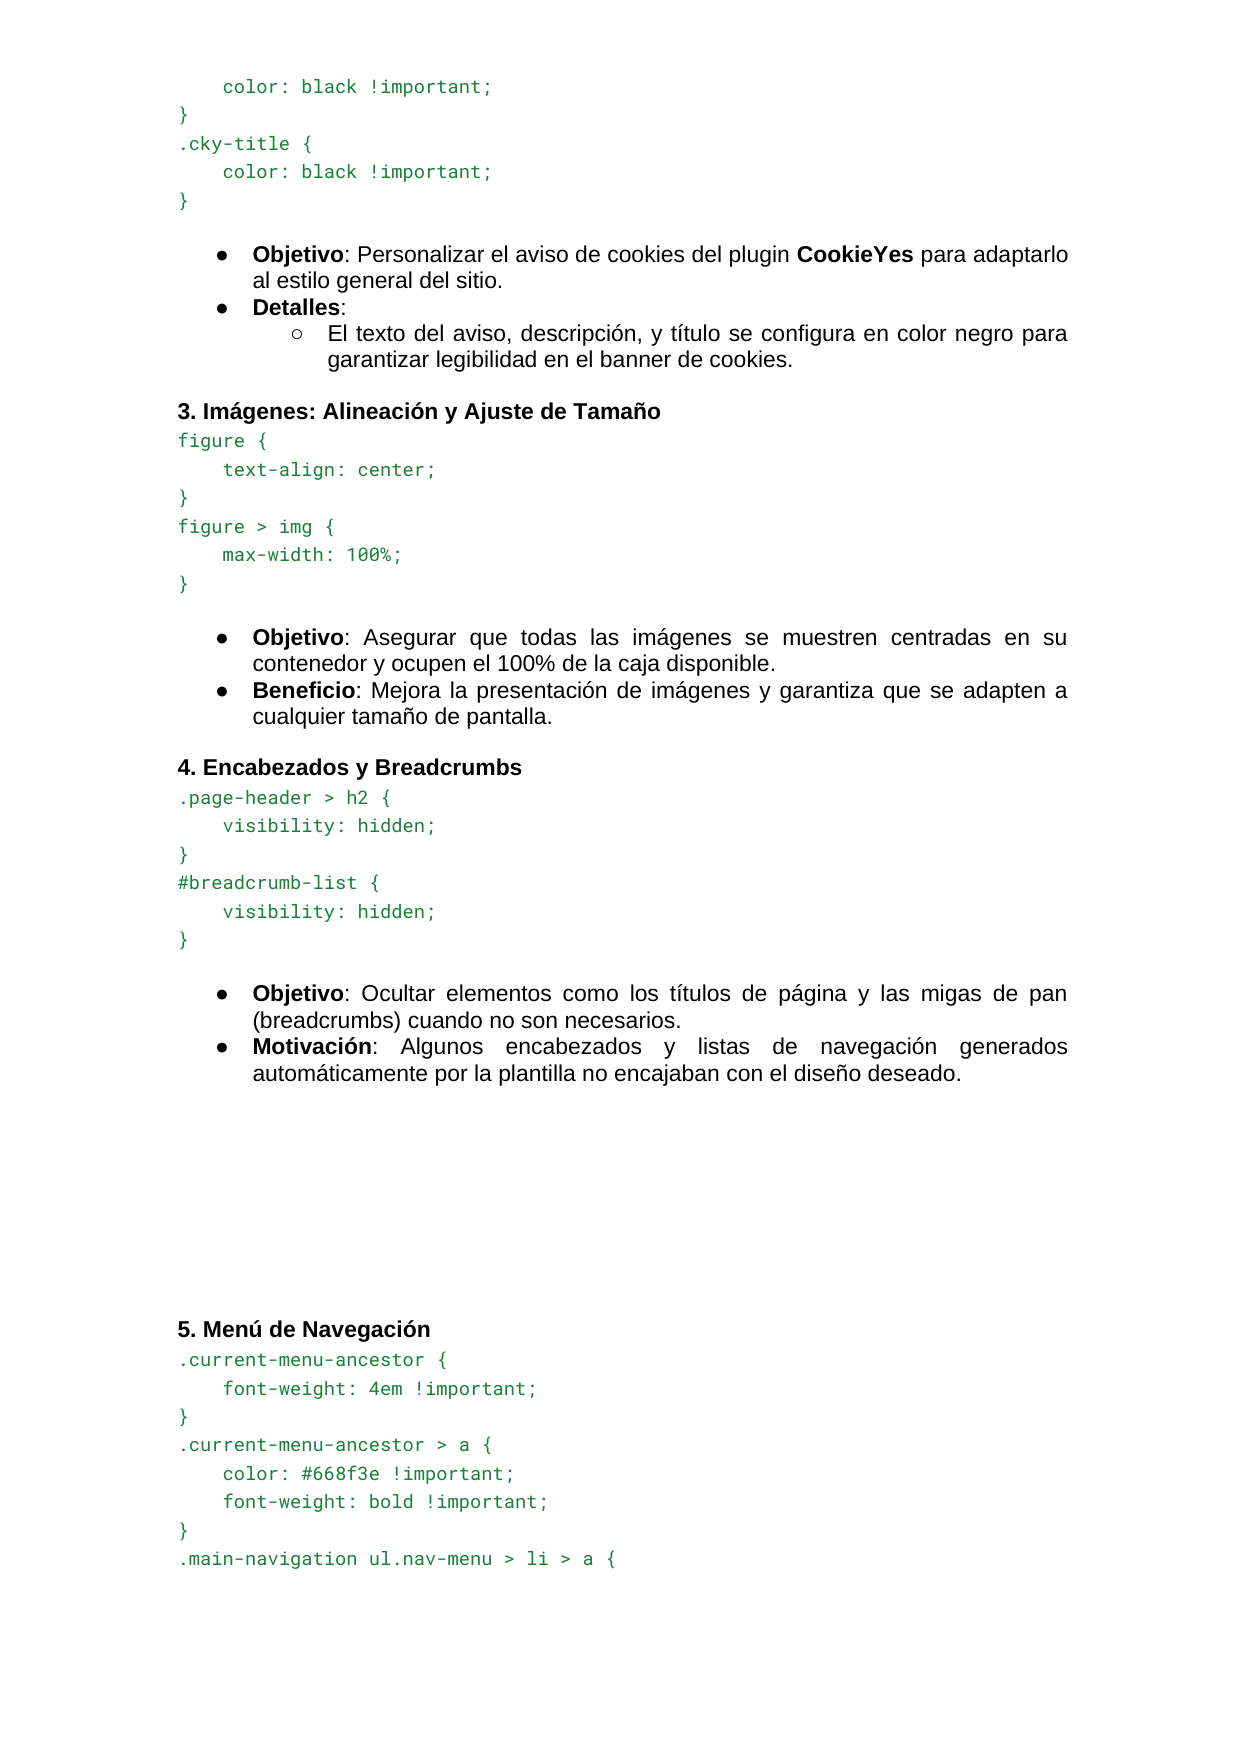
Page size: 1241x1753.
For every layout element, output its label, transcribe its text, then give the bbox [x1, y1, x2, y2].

text } [177, 102, 1068, 127]
text .cky-title { [177, 131, 1068, 155]
text } [177, 570, 1068, 595]
text color: #668f3e !important; [177, 1461, 1068, 1485]
text text-align: center; [177, 457, 1068, 481]
subtitle 3. Imágenes: Alineación y Ajuste de Tamaño [177, 398, 1068, 424]
list Objetivo: Ocultar elementos como los títulos de página y las migas de pan (breadcrumbs) cuando no son necesarios. [215, 980, 1068, 1033]
text max-width: 100%; [177, 542, 1068, 567]
list Motivación: Algunos encabezados y listas de navegación generados automáticamente por la plantilla no encajaban con el diseño deseado. [215, 1033, 1068, 1086]
text font-weight: 4em !important; [177, 1375, 1068, 1400]
list Objetivo: Asegurar que todas las imágenes se muestren centradas en su contenedor y ocupen el 100% de la caja disponible. [215, 624, 1068, 677]
list Objetivo: Personalizar el aviso de cookies del plugin CookieYes para adaptarlo al estilo general del sitio. [215, 241, 1068, 294]
text .main-navigation ul.nav-menu > li > a { [177, 1546, 1068, 1571]
text visibility: hidden; [177, 898, 1068, 923]
text } [177, 187, 1068, 212]
text visibility: hidden; [177, 813, 1068, 838]
text figure > img { [177, 513, 1068, 538]
list Beneficio: Mejora la presentación de imágenes y garantiza que se adapten a cualquier tamaño de pantalla. [215, 677, 1068, 729]
text } [177, 485, 1068, 510]
list Detalles: [215, 294, 1068, 320]
text figure { [177, 428, 1068, 453]
text color: black !important; [177, 159, 1068, 184]
text } [177, 1517, 1068, 1542]
text .page-header > h2 { [177, 785, 1068, 809]
subtitle 4. Encabezados y Breadcrumbs [177, 754, 1068, 781]
list El texto del aviso, descripción, y título se configura en color negro para garantizar legibilidad en el banner de cookies. [290, 320, 1068, 373]
text color: black !important; [177, 74, 1068, 98]
text } [177, 927, 1068, 952]
text font-weight: bold !important; [177, 1489, 1068, 1514]
subtitle 5. Menú de Navegación [177, 1316, 1068, 1343]
text } [177, 1404, 1068, 1428]
text } [177, 842, 1068, 866]
text .current-menu-ancestor { [177, 1347, 1068, 1372]
text #breadcrumb-list { [177, 870, 1068, 895]
text .current-menu-ancestor > a { [177, 1432, 1068, 1457]
